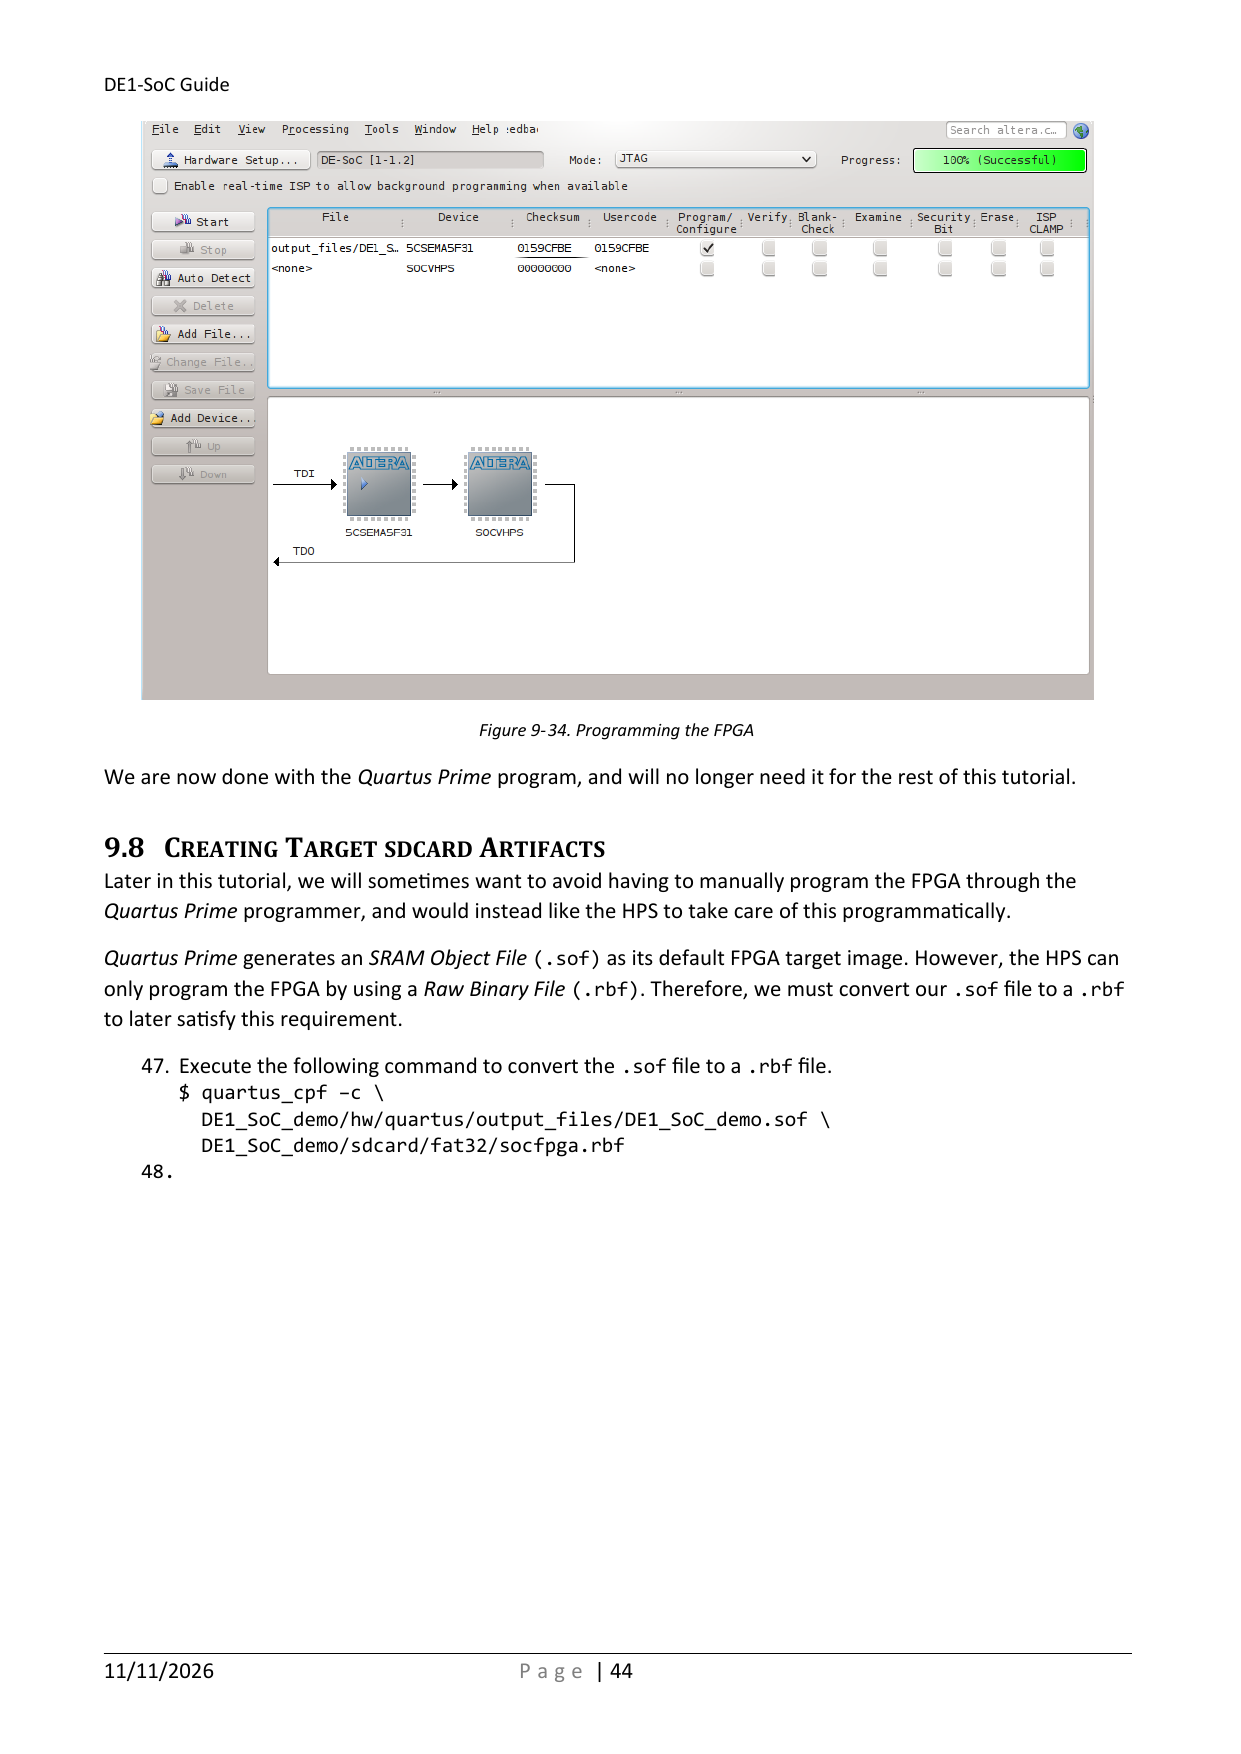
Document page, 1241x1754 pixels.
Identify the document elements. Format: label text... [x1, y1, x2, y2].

text Quartus Prime generates an SRAM Object File (.sof) as its default FPGA target image. However, the HPS can only program the FPGA by using a Raw Binary File (.rbf). Therefore, we must convert our .sof file to a .rbf to later satisfy this requirement. [103, 943, 1132, 1032]
picture [141, 121, 1094, 700]
text Later in this tutorial, we will sometimes want to avoid having to manually program the FPGA through the Quartus Prime programmer, and would instead like the HPS to take care of this programmatically. [103, 866, 1132, 924]
subtitle Creating Target sdcard Artifacts [103, 829, 1132, 864]
list Execute the following command to convert the .sof file to a .rbf file. $ quartus_cpf –c \ DE1_SoC_demo/hw/quartus/output_files/DE1_SoC_demo.sof \ DE1_SoC_demo/sdcard/fat32/socfpga.rbf [141, 1051, 1132, 1157]
text We are now done with the Quartus Prime program, and will no longer need it for the rest of this tutorial. [103, 762, 1132, 790]
